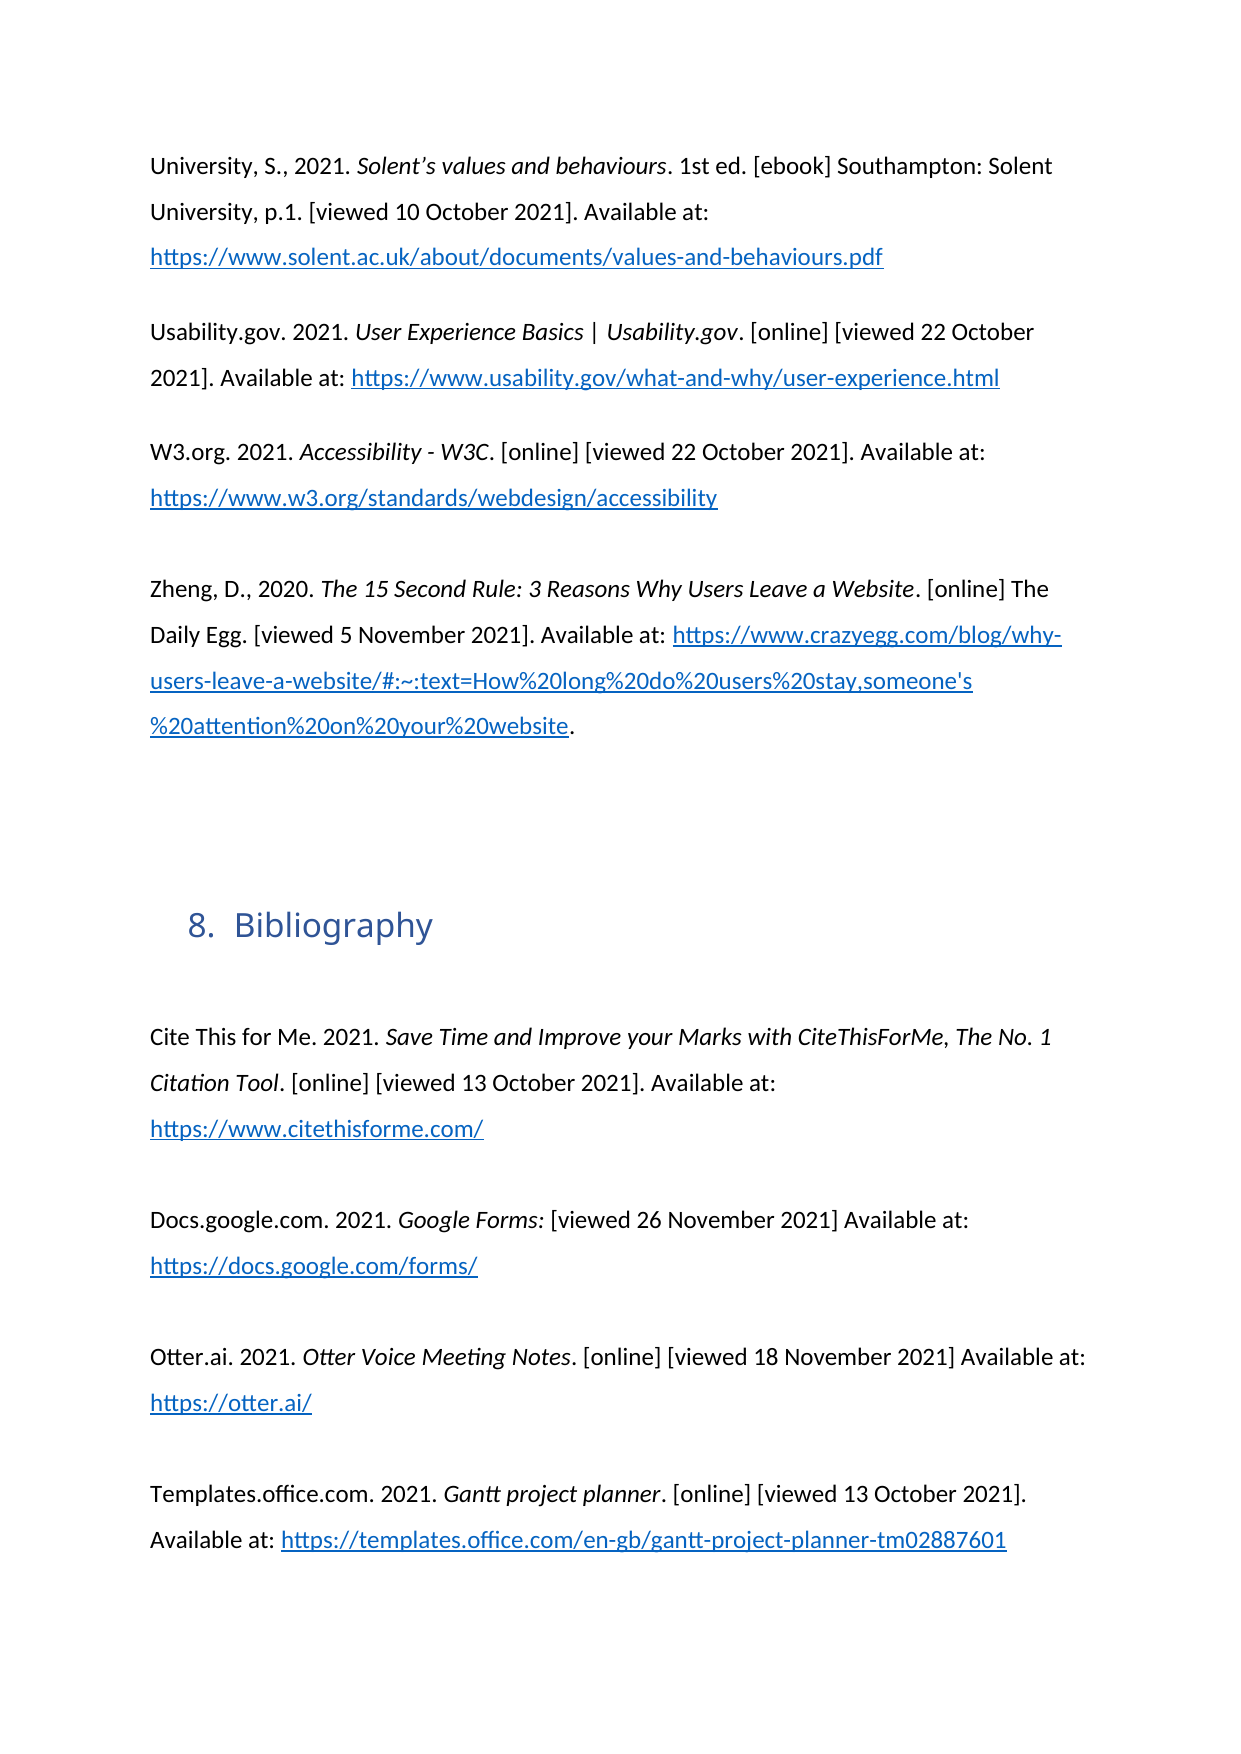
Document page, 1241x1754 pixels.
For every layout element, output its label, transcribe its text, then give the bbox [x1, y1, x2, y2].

text Cite This for Me. 2021. Save Time and Improve your Marks with CiteThisForMe, The No. 1 Citation Tool. [online] [viewed 13 October 2021]. Available at: https://www.citethisforme.com/ [150, 1021, 1090, 1143]
text Templates.office.com. 2021. Gantt project planner. [online] [viewed 13 October 2021]. Available at: https://templates.office.com/en-gb/gantt-project-planner-tm02887601 [150, 1479, 1090, 1555]
text Docs.google.com. 2021. Google Forms: [viewed 26 November 2021] Available at: https://docs.google.com/forms/ [150, 1204, 1090, 1281]
subtitle Bibliography [187, 901, 1090, 947]
text Zheng, D., 2020. The 15 Second Rule: 3 Reasons Why Users Leave a Website. [online] The Daily Egg. [viewed 5 November 2021]. Available at: https://www.crazyegg.com/blog/why-users-leave-a-website/#:~:text=How%20long%20do%20users%20stay,someone's%20attention%20on%20your%20website. [150, 573, 1090, 741]
text W3.org. 2021. Accessibility - W3C. [online] [viewed 22 October 2021]. Available at: https://www.w3.org/standards/webdesign/accessibility [150, 436, 1090, 512]
text Otter.ai. 2021. Otter Voice Meeting Notes. [online] [viewed 18 November 2021] Available at: https://otter.ai/ [150, 1341, 1090, 1418]
text University, S., 2021. Solent’s values and behaviours. 1st ed. [ebook] Southampton: Solent University, p.1. [viewed 10 October 2021]. Available at: https://www.solent.ac.uk/about/documents/values-and-behaviours.pdf [150, 150, 1090, 272]
text Usability.gov. 2021. User Experience Basics | Usability.gov. [online] [viewed 22 October 2021]. Available at: https://www.usability.gov/what-and-why/user-experience.html [150, 316, 1090, 392]
